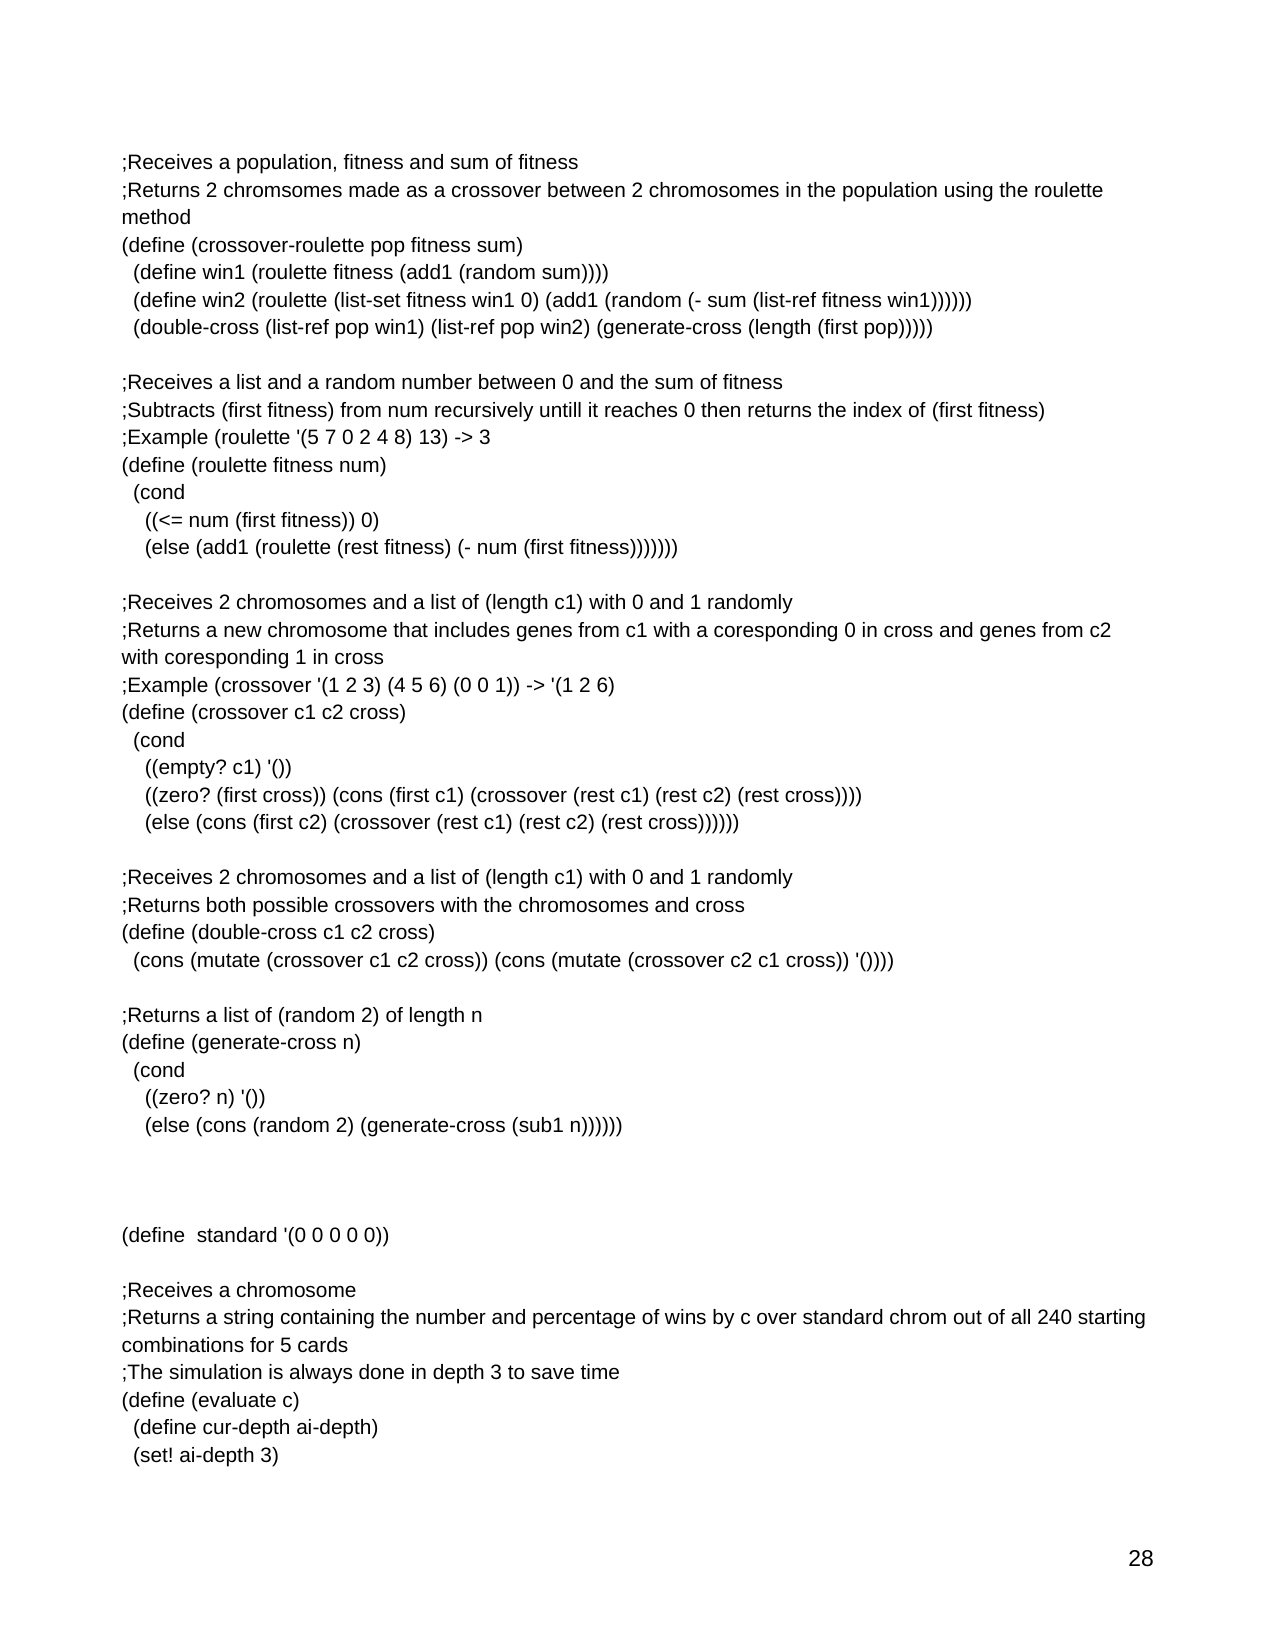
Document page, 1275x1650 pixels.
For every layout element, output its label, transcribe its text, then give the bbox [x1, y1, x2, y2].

text ;Returns a new chromosome that includes genes from c1 with a coresponding 0 in cross and genes from c2 with coresponding 1 in cross [121, 617, 1153, 669]
text ;Receives 2 chromosomes and a list of (length c1) with 0 and 1 randomly [121, 865, 1153, 889]
text ;Receives a population, fitness and sum of fitness [121, 150, 1153, 174]
text (define cur-depth ai-depth) [121, 1415, 1153, 1439]
text (double-cross (list-ref pop win1) (list-ref pop win2) (generate-cross (length (first pop))))) [121, 315, 1153, 339]
text ;Returns 2 chromsomes made as a crossover between 2 chromosomes in the population using the roulette method [121, 177, 1153, 229]
text (else (cons (first c2) (crossover (rest c1) (rest c2) (rest cross)))))) [121, 810, 1153, 834]
text ;Returns a string containing the number and percentage of wins by c over standard chrom out of all 240 starting combinations for 5 cards [121, 1305, 1153, 1356]
text (define win2 (roulette (list-set fitness win1 0) (add1 (random (- sum (list-ref fitness win1)))))) [121, 287, 1153, 311]
text ;Receives 2 chromosomes and a list of (length c1) with 0 and 1 randomly [121, 590, 1153, 614]
text (cond [121, 727, 1153, 751]
text ((zero? n) '()) [121, 1085, 1153, 1109]
text ;Example (roulette '(5 7 0 2 4 8) 13) -> 3 [121, 425, 1153, 449]
text (cond [121, 480, 1153, 504]
text ;Example (crossover '(1 2 3) (4 5 6) (0 0 1)) -> '(1 2 6) [121, 672, 1153, 696]
text ;Receives a chromosome [121, 1277, 1153, 1301]
text (define (generate-cross n) [121, 1030, 1153, 1054]
text (define (crossover c1 c2 cross) [121, 700, 1153, 724]
text (define (double-cross c1 c2 cross) [121, 920, 1153, 944]
text (cons (mutate (crossover c1 c2 cross)) (cons (mutate (crossover c2 c1 cross)) '()))) [121, 947, 1153, 971]
text (cond [121, 1057, 1153, 1081]
text (define (evaluate c) [121, 1387, 1153, 1411]
text ;Returns both possible crossovers with the chromosomes and cross [121, 892, 1153, 916]
text (set! ai-depth 3) [121, 1442, 1153, 1466]
text (define (crossover-roulette pop fitness sum) [121, 232, 1153, 256]
text ((zero? (first cross)) (cons (first c1) (crossover (rest c1) (rest c2) (rest cross)))) [121, 782, 1153, 806]
text (else (cons (random 2) (generate-cross (sub1 n)))))) [121, 1112, 1153, 1136]
text ;Returns a list of (random 2) of length n [121, 1002, 1153, 1026]
text ;The simulation is always done in depth 3 to save time [121, 1360, 1153, 1384]
text ((<= num (first fitness)) 0) [121, 507, 1153, 531]
text (else (add1 (roulette (rest fitness) (- num (first fitness))))))) [121, 535, 1153, 559]
text ;Receives a list and a random number between 0 and the sum of fitness [121, 370, 1153, 394]
text ((empty? c1) '()) [121, 755, 1153, 779]
text ;Subtracts (first fitness) from num recursively untill it reaches 0 then returns the index of (first fitness) [121, 397, 1153, 421]
text (define standard '(0 0 0 0 0)) [121, 1222, 1153, 1246]
text (define (roulette fitness num) [121, 452, 1153, 476]
text (define win1 (roulette fitness (add1 (random sum)))) [121, 260, 1153, 284]
